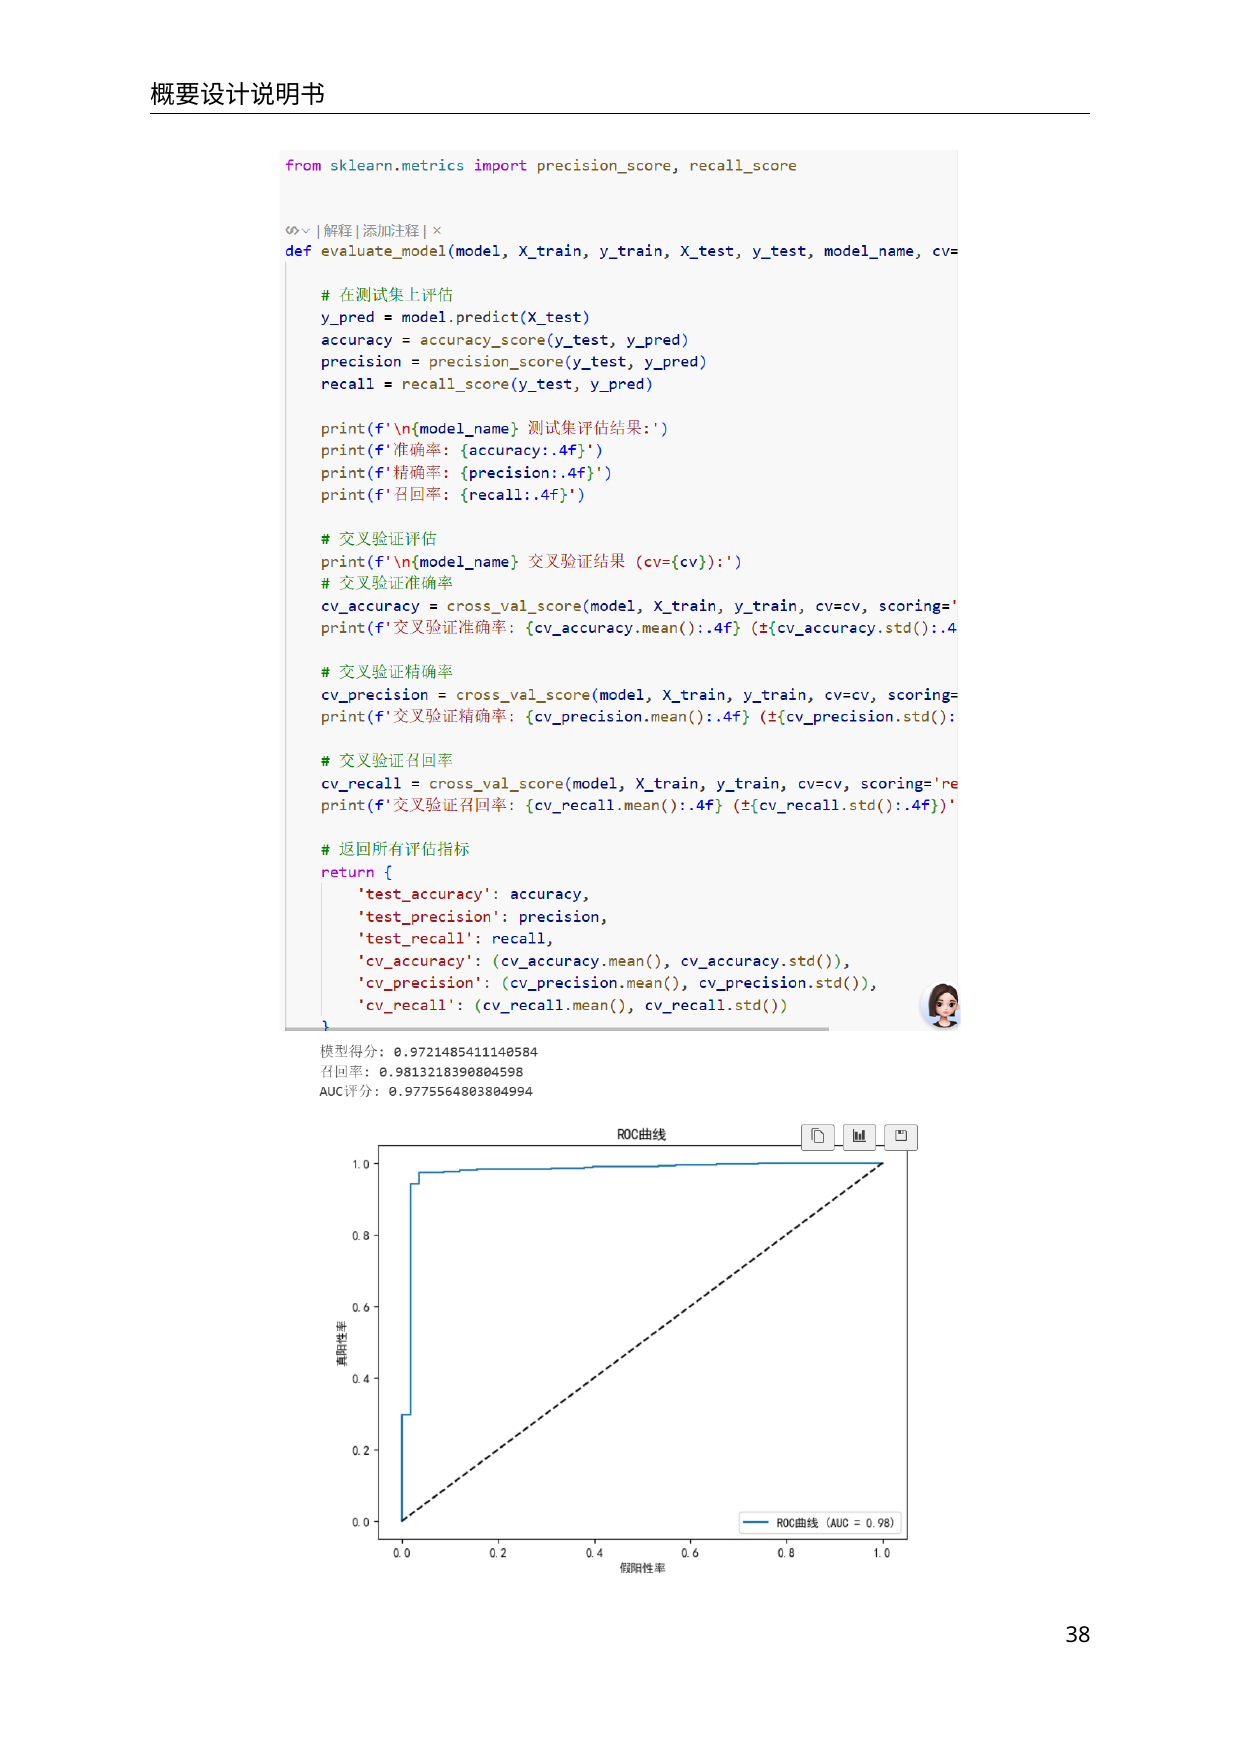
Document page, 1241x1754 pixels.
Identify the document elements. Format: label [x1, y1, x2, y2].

picture [279, 150, 961, 1031]
picture [317, 1038, 923, 1582]
